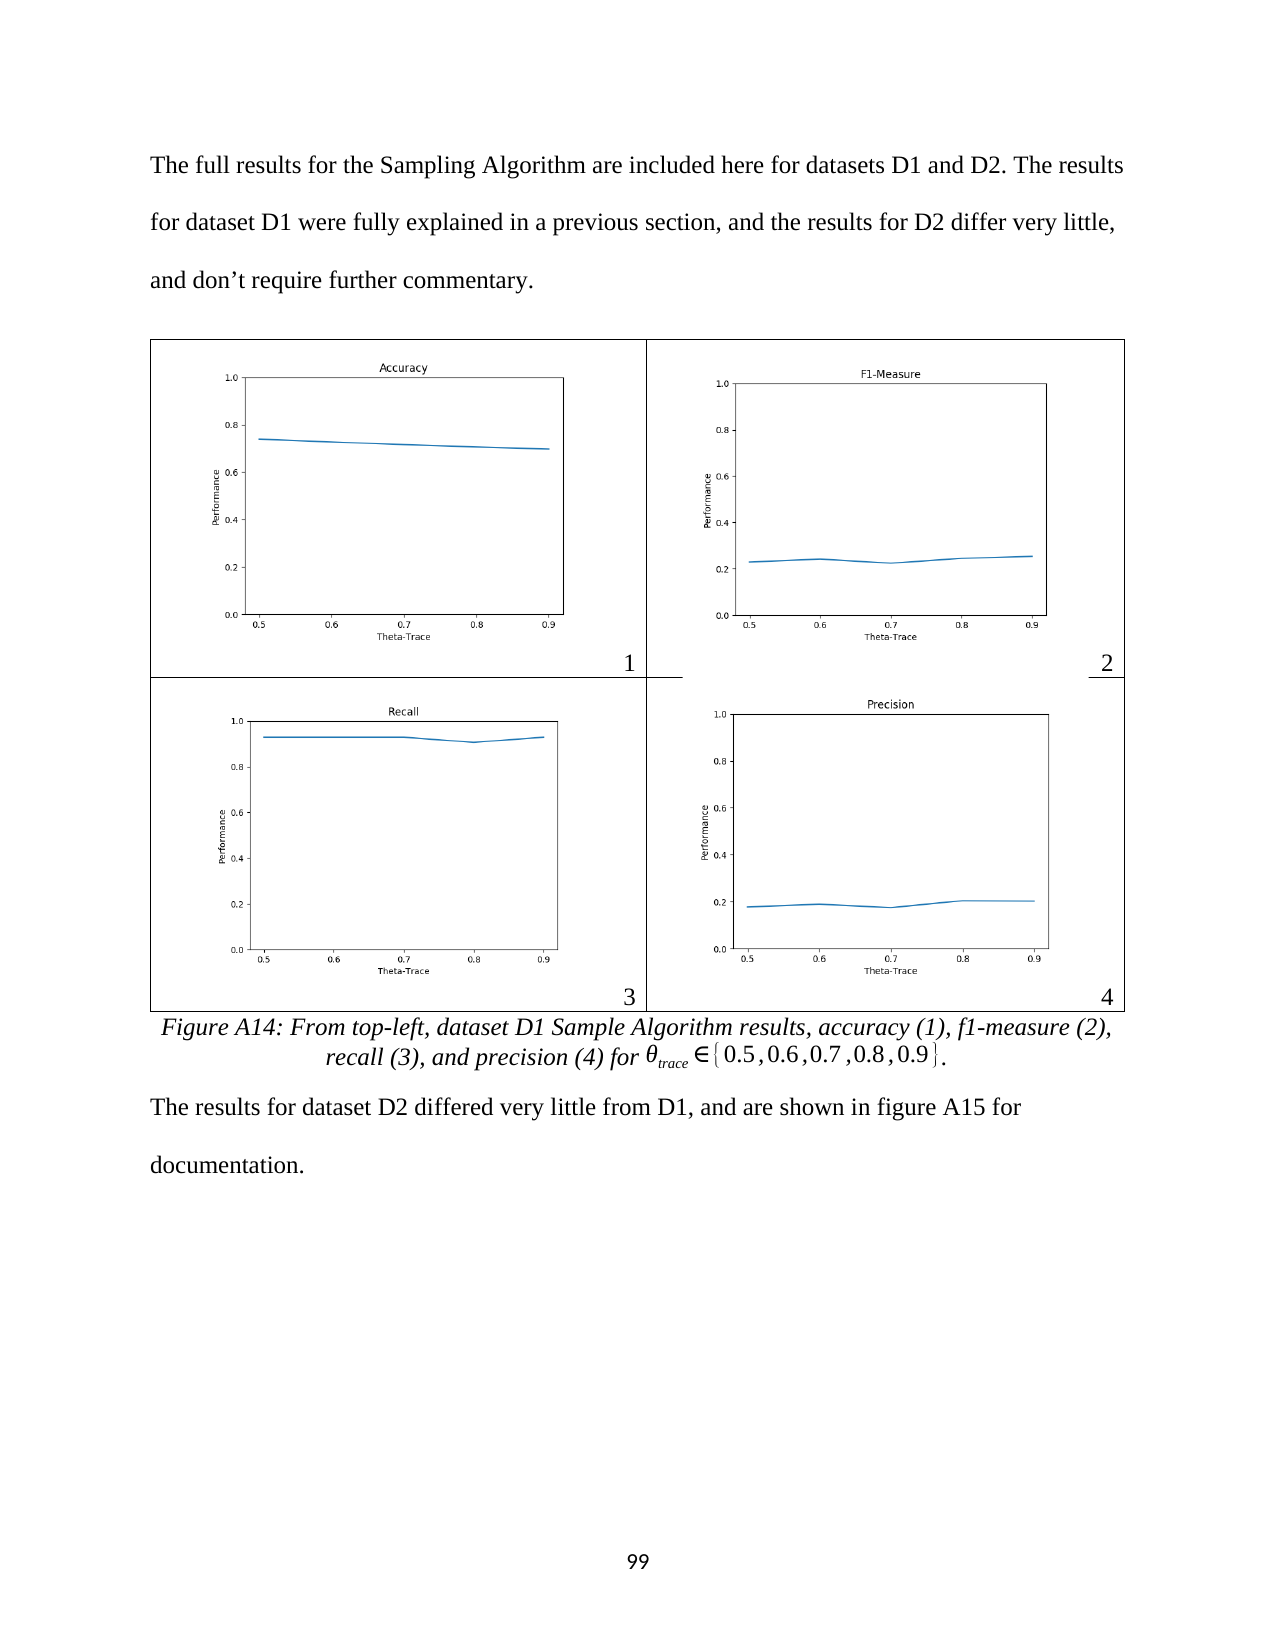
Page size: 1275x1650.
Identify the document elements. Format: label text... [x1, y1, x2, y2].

picture [200, 685, 597, 982]
text Figure A14: From top-left, dataset D1 Sample Algorithm results, accuracy (1), f1-measure (2), recall (3), and precision (4) for . [150, 1012, 1125, 1072]
table_header 2 [647, 340, 1124, 677]
text The results for dataset D2 differed very little from D1, and are shown in figure A15 for documentation. [150, 1092, 1125, 1179]
picture [193, 340, 604, 648]
picture [682, 677, 1089, 982]
table_cell 3 [151, 678, 646, 1011]
table_cell 4 [647, 678, 1124, 1011]
text The full results for the Sampling Algorithm are included here for datasets D1 and D2. The results for dataset D1 were fully explained in a previous section, and the results for D2 differ very little, and don’t require further commentary. [150, 150, 1125, 294]
picture [685, 347, 1086, 648]
table_header 1 [151, 340, 646, 677]
